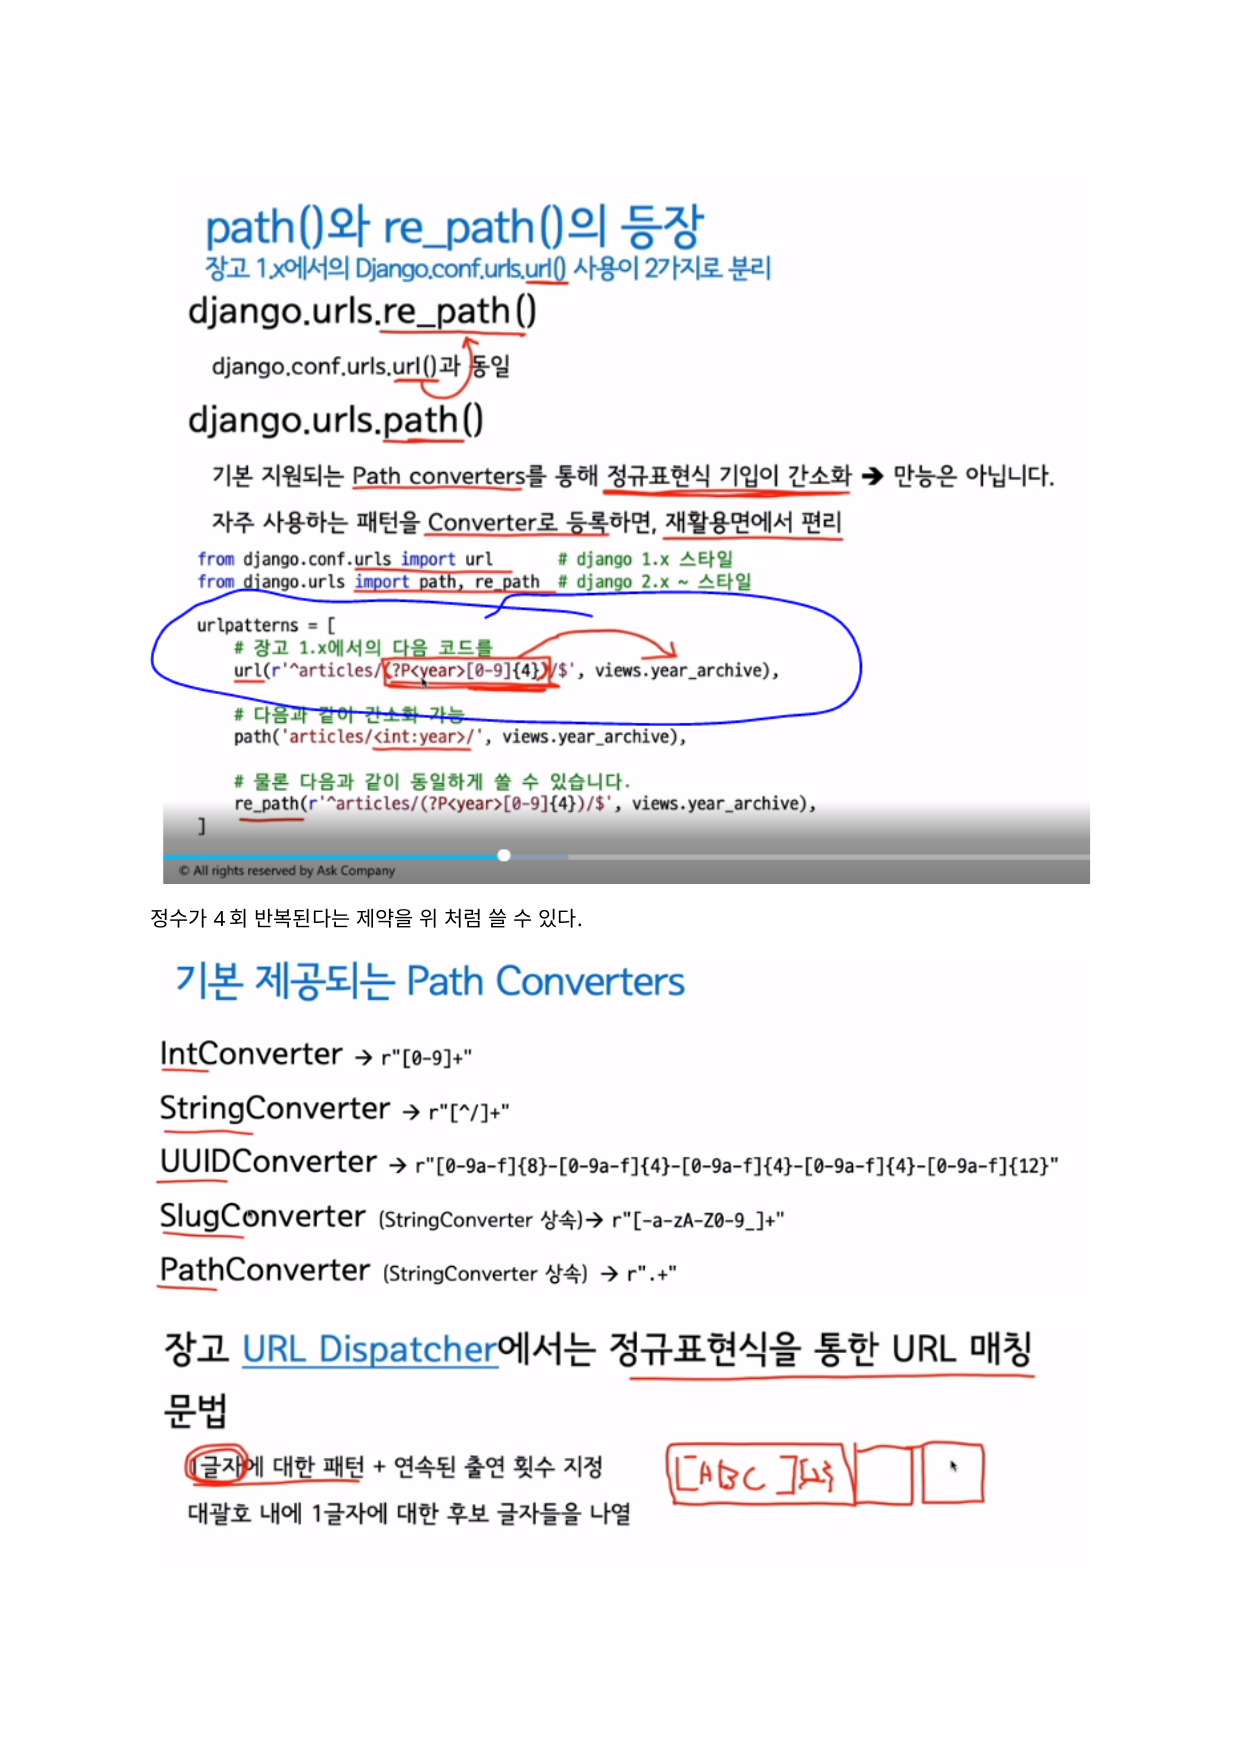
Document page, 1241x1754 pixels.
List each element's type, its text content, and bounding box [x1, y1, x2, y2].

picture [150, 1325, 1091, 1565]
picture [150, 177, 1091, 884]
picture [150, 951, 1091, 1306]
text 정수가 4회 반복된다는 제약을 위 처럼 쓸 수 있다. [150, 902, 1090, 933]
